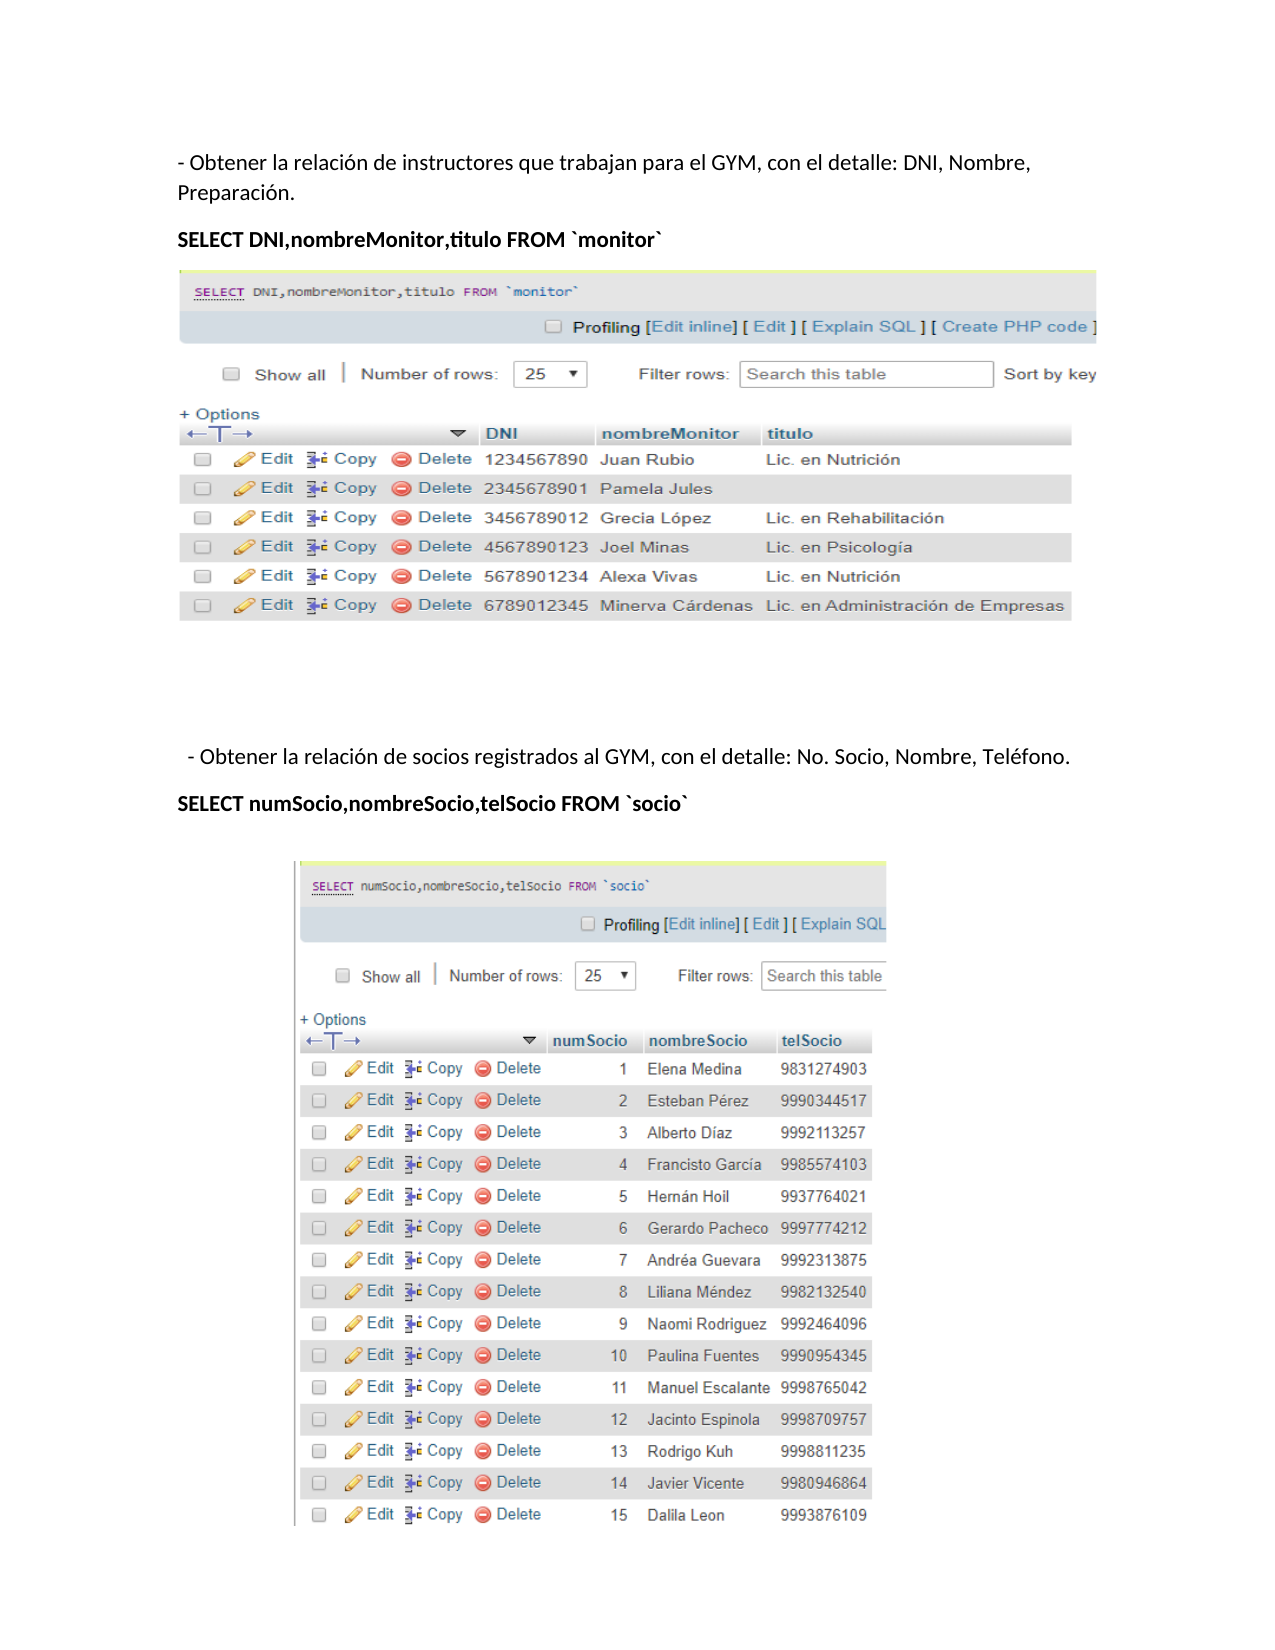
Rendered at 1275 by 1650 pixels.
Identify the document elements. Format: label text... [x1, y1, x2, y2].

picture [292, 861, 886, 1525]
text - Obtener la relación de instructores que trabajan para el GYM, con el detalle: DNI, Nombre, Preparación. [177, 148, 1098, 206]
text SELECT DNI,nombreMonitor,titulo FROM `monitor` [177, 225, 1098, 253]
picture [177, 270, 1097, 634]
text SELECT numSocio,nombreSocio,telSocio FROM `socio` [177, 789, 1098, 817]
text - Obtener la relación de socios registrados al GYM, con el detalle: No. Socio, Nombre, Teléfono. [177, 742, 1098, 771]
